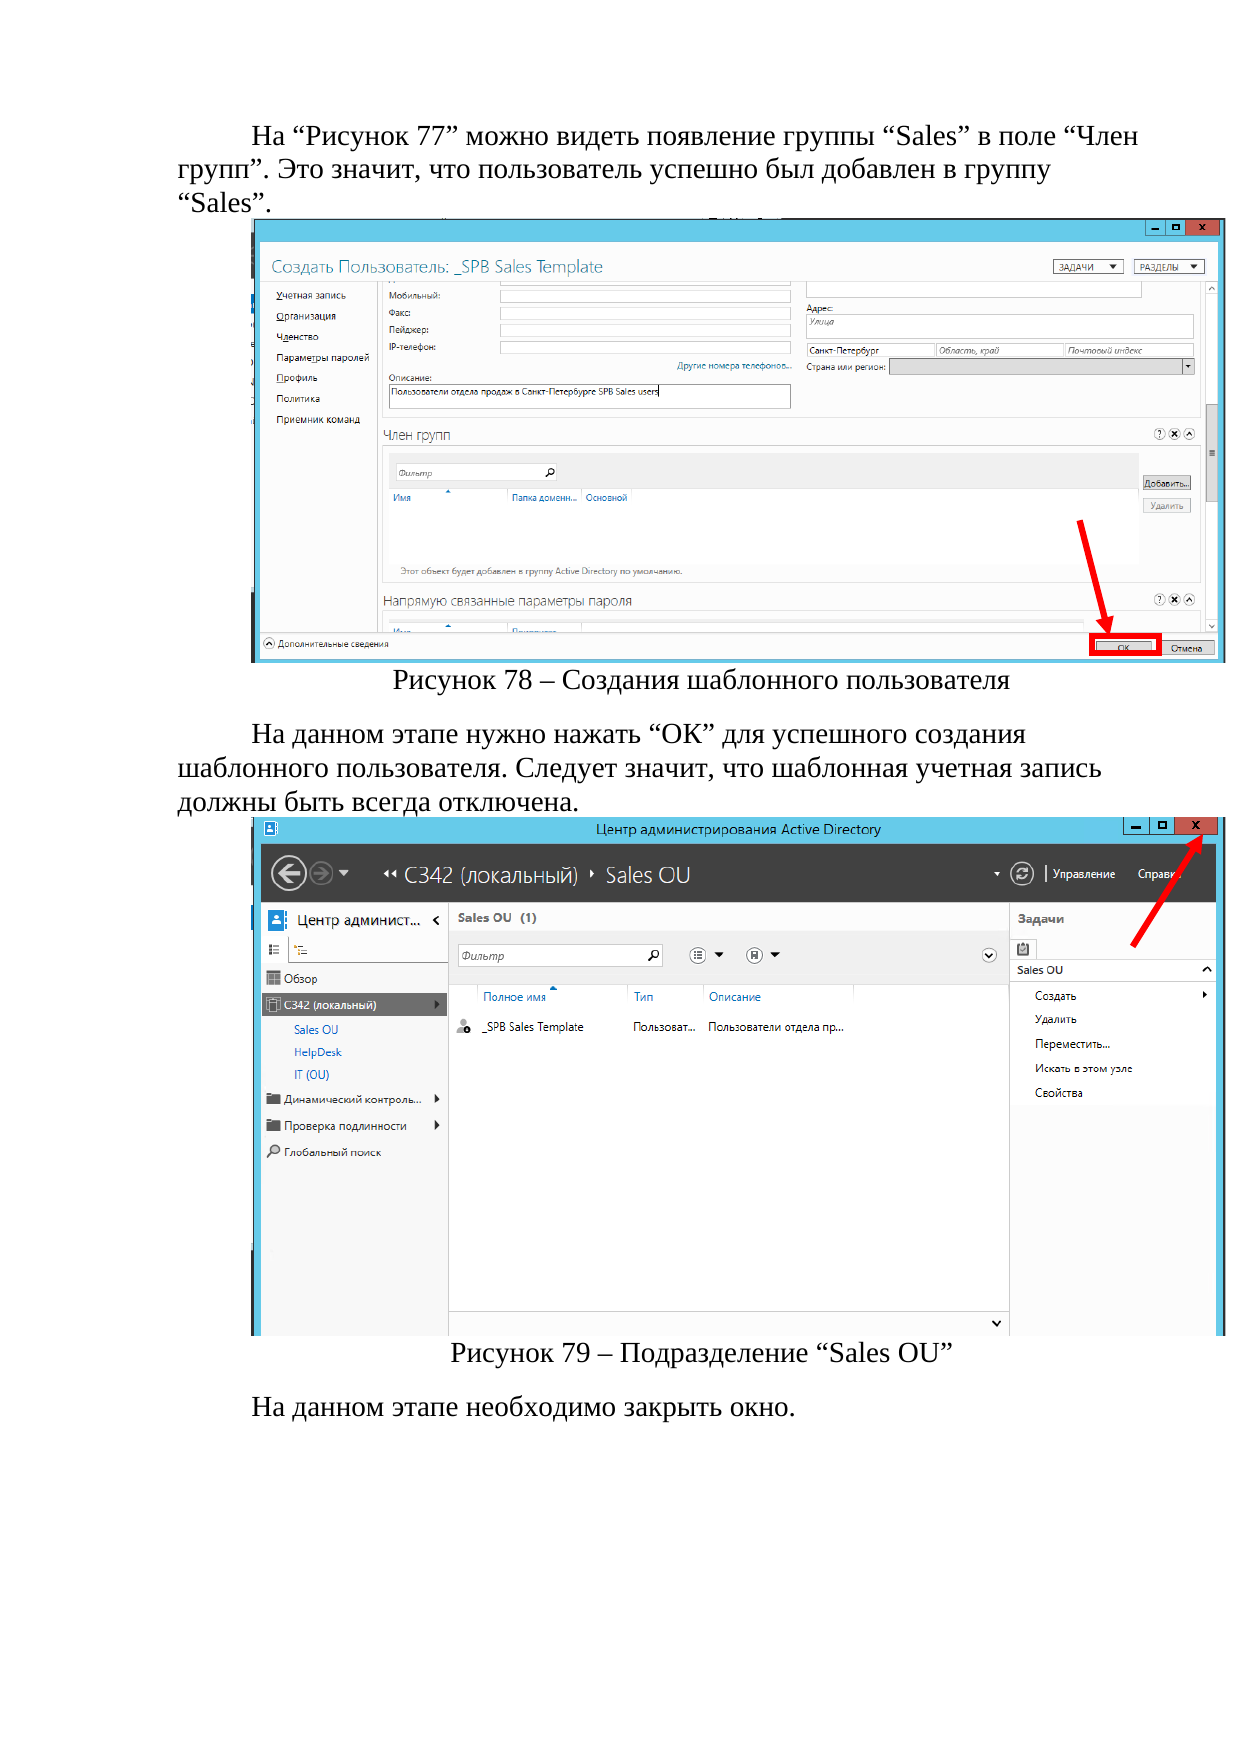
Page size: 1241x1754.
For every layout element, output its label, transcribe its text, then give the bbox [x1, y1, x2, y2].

picture [251, 817, 1226, 1336]
text На “Рисунок 77” можно видеть появление группы “Sales” в поле “Член групп”. Это значит, что пользователь успешно был добавлен в группу “Sales”. [177, 118, 1152, 219]
text Рисунок – Создания шаблонного пользователя [177, 662, 1152, 696]
text На данном этапе необходимо закрыть окно. [177, 1389, 1152, 1423]
text На данном этапе нужно нажать “ОК” для успешного создания шаблонного пользователя. Следует значит, что шаблонная учетная запись должны быть всегда отключена. [177, 717, 1152, 817]
picture [251, 218, 1226, 663]
text Рисунок – Подразделение “Sales OU” [177, 1335, 1152, 1369]
